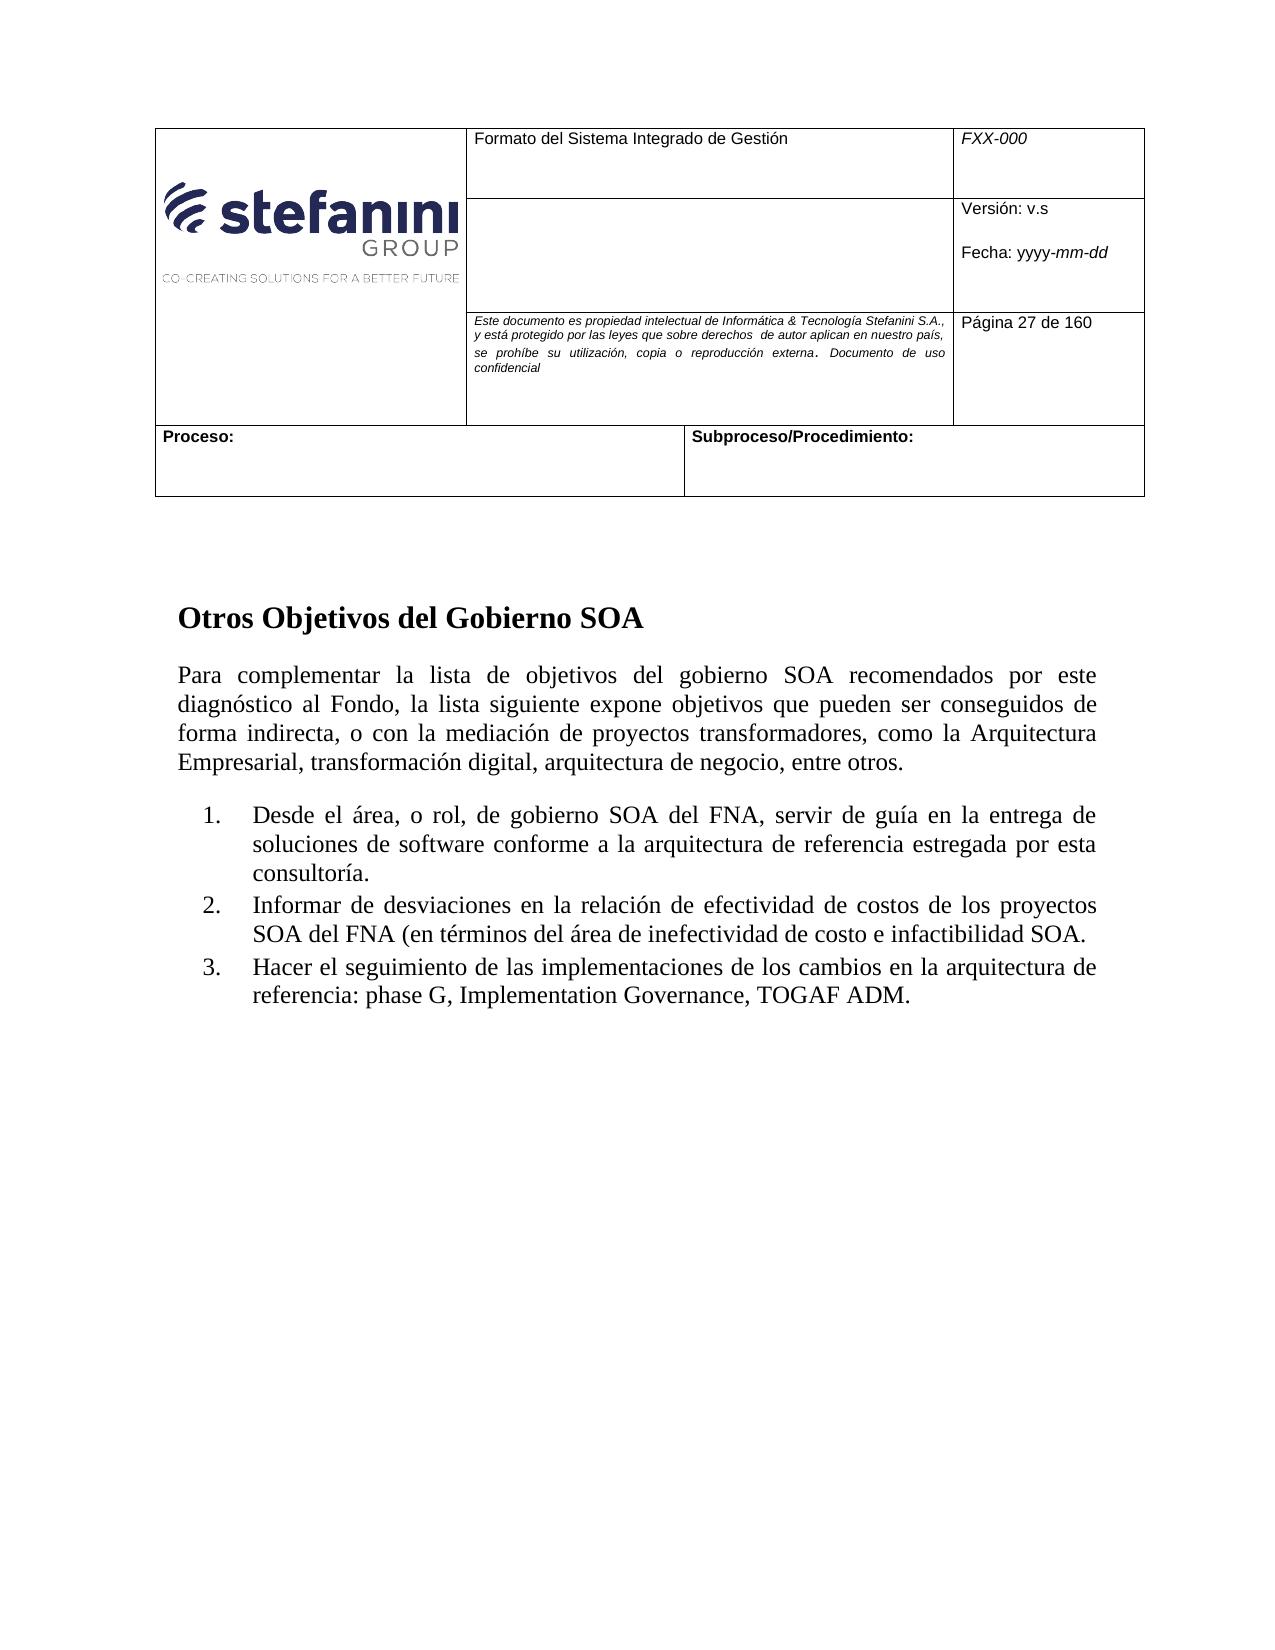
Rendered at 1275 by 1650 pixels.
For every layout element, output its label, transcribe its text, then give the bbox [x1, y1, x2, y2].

text Para complementar la lista de objetivos del gobierno SOA recomendados por este diagnóstico al Fondo, la lista siguiente expone objetivos que pueden ser conseguidos de forma indirecta, o con la mediación de proyectos transformadores, como la Arquitectura Empresarial, transformación digital, arquitectura de negocio, entre otros. [177, 660, 1098, 775]
list Informar de desviaciones en la relación de efectividad de costos de los proyectos SOA del FNA (en términos del área de inefectividad de costo e infactibilidad SOA. [202, 890, 1098, 948]
subtitle Otros Objetivos del Gobierno SOA [177, 599, 1098, 635]
list Hacer el seguimiento de las implementaciones de los cambios en la arquitectura de referencia: phase G, Implementation Governance, TOGAF ADM. [202, 952, 1098, 1009]
picture [162, 182, 460, 286]
list Desde el área, o rol, de gobierno SOA del FNA, servir de guía en la entrega de soluciones de software conforme a la arquitectura de referencia estregada por esta consultoría. [202, 800, 1098, 887]
